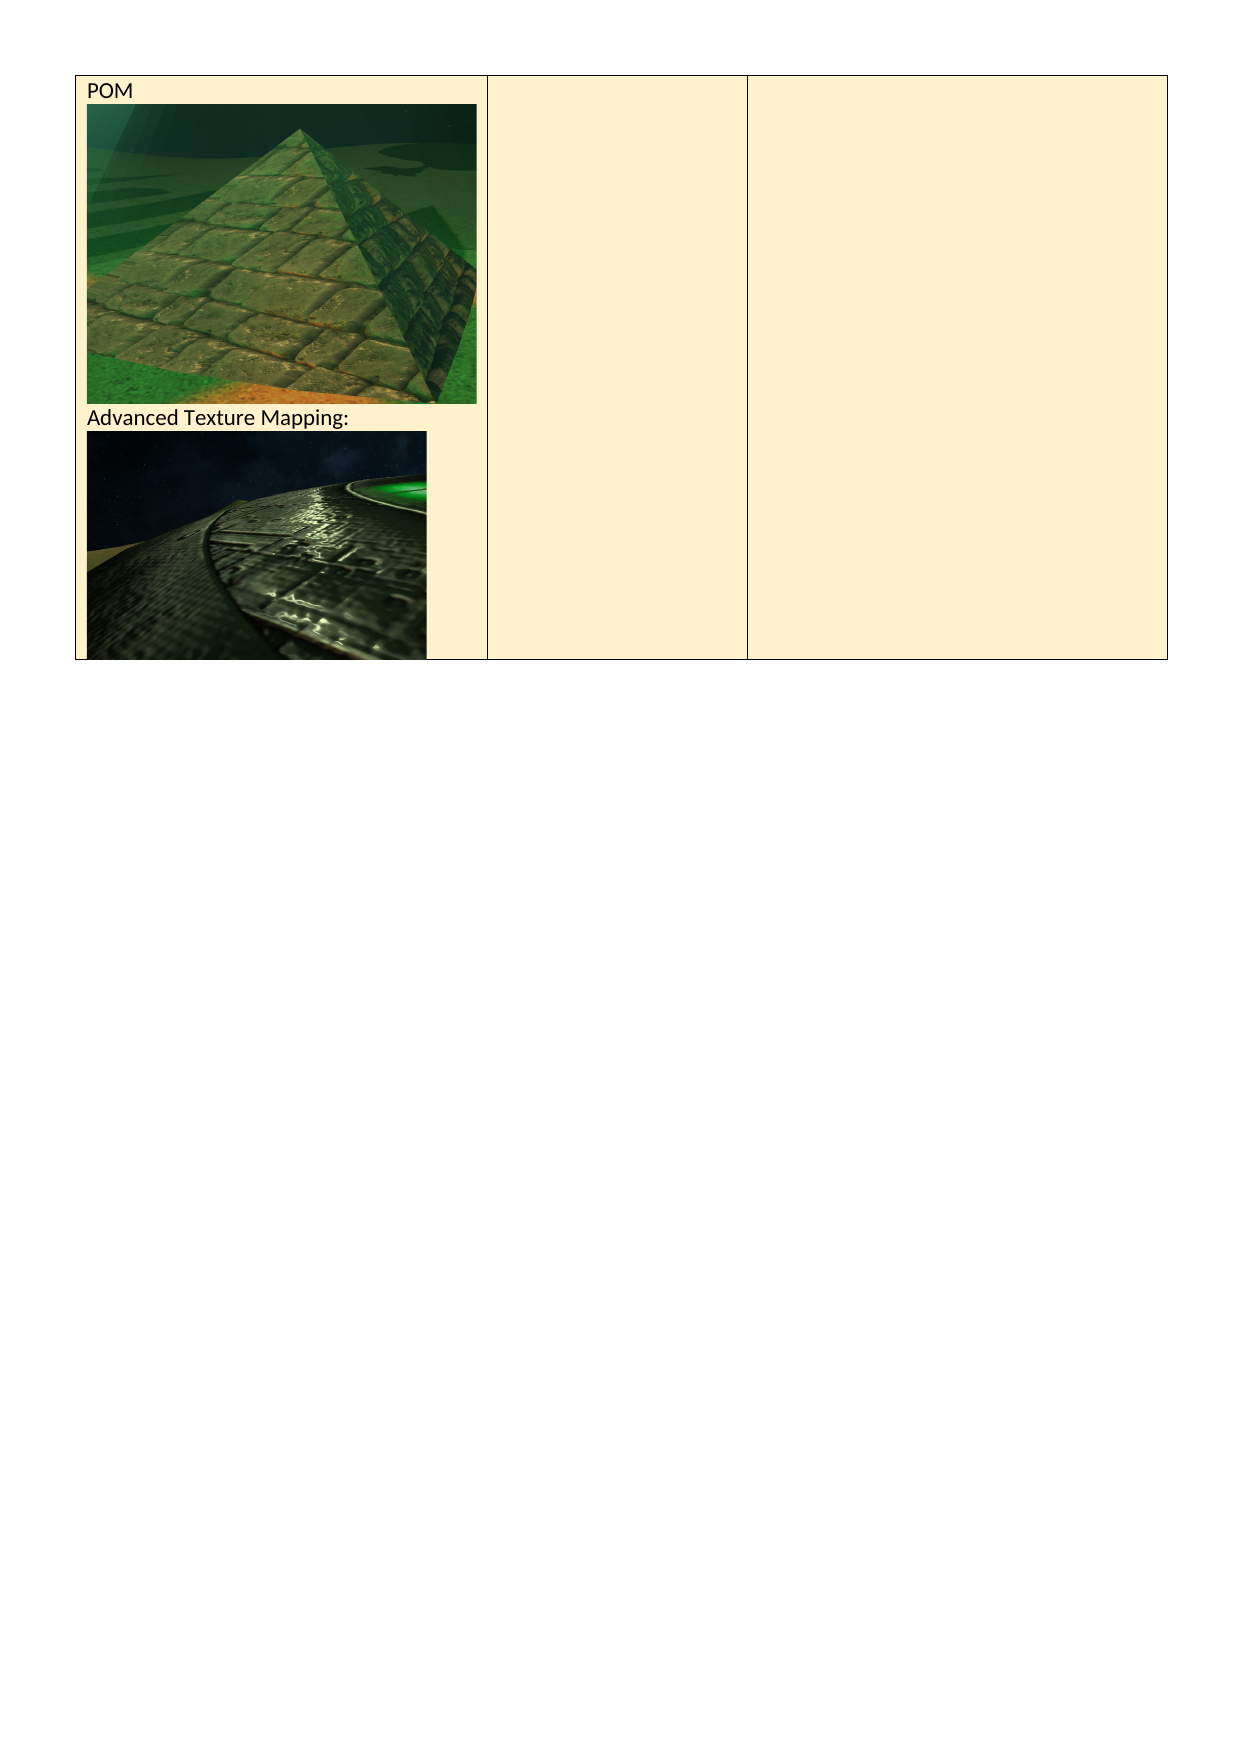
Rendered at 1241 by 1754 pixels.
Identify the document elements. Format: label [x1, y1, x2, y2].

picture [86, 104, 477, 404]
table_cell [488, 76, 747, 659]
table_cell [76, 76, 487, 659]
picture [86, 431, 427, 660]
table_cell [748, 76, 1167, 659]
